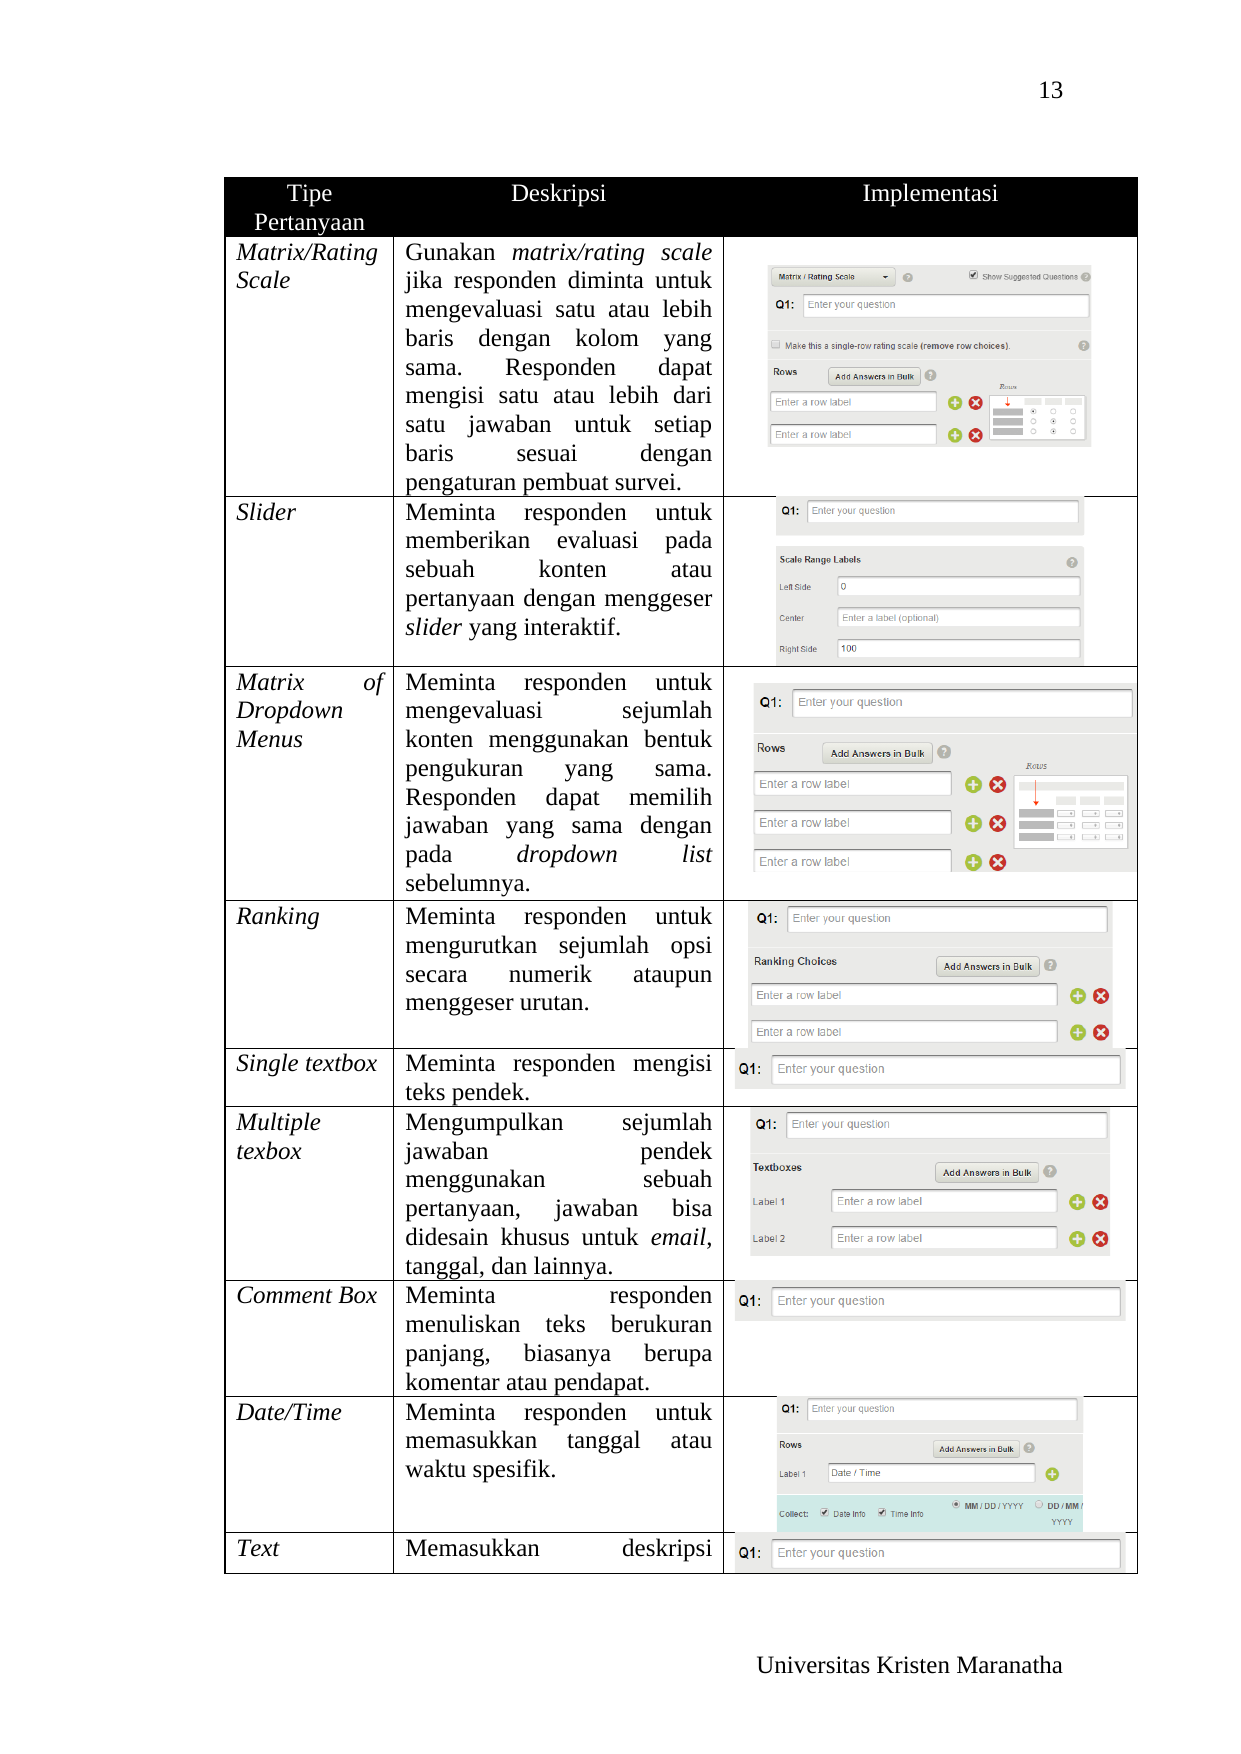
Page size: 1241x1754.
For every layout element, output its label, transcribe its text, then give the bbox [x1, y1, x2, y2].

table_cell [1113, 901, 1137, 1047]
picture [750, 1107, 1111, 1256]
picture [776, 496, 1085, 666]
table_header Tipe Pertanyaan [226, 178, 393, 236]
table_cell [1084, 1397, 1137, 1532]
table_cell [724, 1107, 1137, 1279]
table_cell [394, 1533, 723, 1573]
table_cell [1085, 497, 1137, 666]
table_cell Single textbox [226, 1049, 393, 1106]
table_cell Meminta responden mengisi teks pendek. [394, 1049, 723, 1106]
table_cell Meminta responden untuk memasukkan tanggal atau waktu spesifik. [394, 1397, 723, 1532]
picture [734, 1280, 1126, 1321]
table_cell [724, 667, 1137, 900]
table_cell Ranking [226, 901, 393, 1047]
table_cell [724, 901, 748, 1047]
picture [767, 265, 1092, 447]
table_cell [724, 1397, 776, 1532]
picture [734, 1396, 1126, 1573]
table_cell [724, 1281, 1137, 1396]
table_cell Multiple texbox [226, 1107, 393, 1279]
table_cell [724, 237, 1137, 496]
table_cell [724, 497, 776, 666]
table_cell Text [226, 1533, 393, 1573]
table_cell Matrix/Rating Scale [226, 237, 393, 496]
table_cell [1126, 1533, 1137, 1573]
table_cell Mengumpulkan sejumlah jawaban pendek menggunakan sebuah pertanyaan, jawaban bisa didesain khusus untuk email, tanggal, dan lainnya. [394, 1107, 723, 1279]
table_cell Comment Box [226, 1281, 393, 1396]
table_cell Gunakan matrix/rating scale jika responden diminta untuk mengevaluasi satu atau lebih baris dengan kolom yang sama. Responden dapat mengisi satu atau lebih dari satu jawaban untuk setiap baris sesuai dengan pengaturan pembuat survei. [394, 237, 723, 496]
table_cell Meminta responden untuk mengevaluasi sejumlah konten menggunakan bentuk pengukuran yang sama. Responden dapat memilih jawaban yang sama dengan pada dropdown list sebelumnya. [394, 667, 723, 900]
table_cell Meminta responden untuk mengurutkan sejumlah opsi secara numerik ataupun menggeser urutan. [394, 901, 723, 1047]
table_cell [724, 1533, 734, 1573]
table_cell [724, 1049, 1137, 1106]
table_header Implementasi [724, 178, 1137, 236]
picture [734, 901, 1126, 1089]
table_cell Meminta responden untuk memberikan evaluasi pada sebuah konten atau pertanyaan dengan menggeser slider yang interaktif. [394, 497, 723, 666]
table_cell Slider [226, 497, 393, 666]
table_cell Matrix of Dropdown Menus [226, 667, 393, 900]
table_cell Date/Time [226, 1397, 393, 1532]
table_cell Meminta responden menuliskan teks berukuran panjang, biasanya berupa komentar atau pendapat. [394, 1281, 723, 1396]
table_header Deskripsi [394, 178, 723, 236]
picture [753, 683, 1137, 872]
